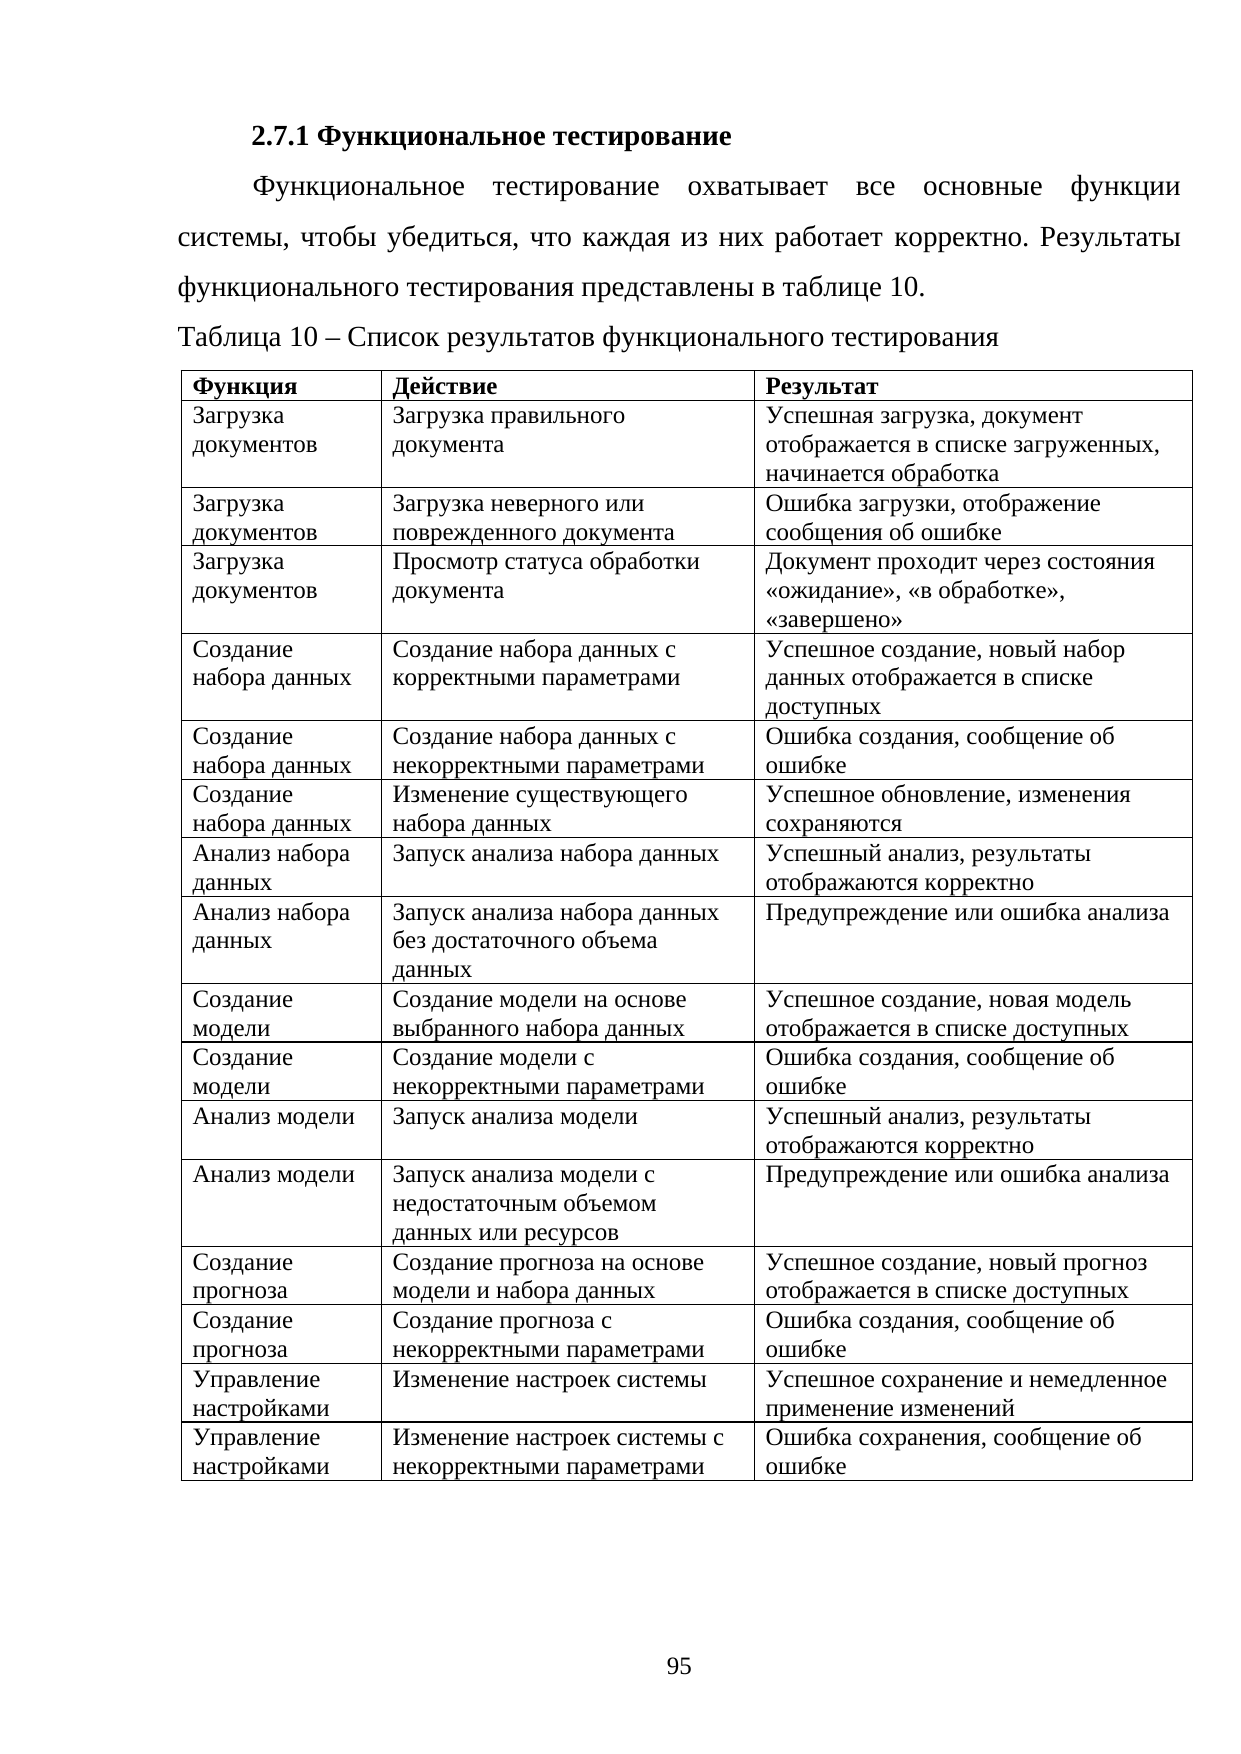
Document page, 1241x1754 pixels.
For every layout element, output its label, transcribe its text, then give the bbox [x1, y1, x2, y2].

table_cell Успешное сохранение и немедленное применение изменений [755, 1364, 1192, 1421]
table_cell Создание прогноза с некорректными параметрами [382, 1305, 754, 1363]
table_cell Успешный анализ, результаты отображаются корректно [755, 1101, 1192, 1158]
table_cell Успешная загрузка, документ отображается в списке загруженных, начинается обработка [755, 401, 1192, 487]
table_cell Запуск анализа набора данных без достаточного объема данных [382, 897, 754, 983]
table_cell Создание набора данных с некорректными параметрами [382, 721, 754, 778]
table_cell Предупреждение или ошибка анализа [755, 897, 1192, 983]
table_cell Просмотр статуса обработки документа [382, 546, 754, 633]
table_cell Создание набора данных [182, 780, 381, 837]
table_cell Загрузка правильного документа [382, 401, 754, 487]
table_cell Создание модели [182, 1043, 381, 1100]
table_cell Загрузка неверного или поврежденного документа [382, 488, 754, 545]
table_cell Создание прогноза [182, 1247, 381, 1304]
text Функциональное тестирование охватывает все основные функции системы, чтобы убедиться, что каждая из них работает корректно. Результаты функционального тестирования представлены в таблице 10. [177, 168, 1181, 303]
table_cell Документ проходит через состояния «ожидание», «в обработке», «завершено» [755, 546, 1192, 633]
table_header Результат [755, 371, 1192, 399]
table_cell Загрузка документов [182, 401, 381, 487]
table_cell Изменение настроек системы [382, 1364, 754, 1421]
table_cell Изменение настроек системы с некорректными параметрами [382, 1423, 754, 1480]
table_cell Управление настройками [182, 1364, 381, 1421]
table_cell Создание прогноза [182, 1305, 381, 1363]
table_cell Успешный анализ, результаты отображаются корректно [755, 838, 1192, 896]
table_cell Запуск анализа модели с недостаточным объемом данных или ресурсов [382, 1160, 754, 1246]
subtitle 2.7.1 Функциональное тестирование [177, 118, 1181, 152]
table_header Действие [382, 371, 754, 399]
table_header Функция [182, 371, 381, 399]
table_cell Ошибка создания, сообщение об ошибке [755, 1043, 1192, 1100]
table_cell Создание модели с некорректными параметрами [382, 1043, 754, 1100]
table_cell Анализ набора данных [182, 897, 381, 983]
table_cell Анализ модели [182, 1101, 381, 1158]
table_cell Успешное создание, новый прогноз отображается в списке доступных [755, 1247, 1192, 1304]
table_cell Успешное обновление, изменения сохраняются [755, 780, 1192, 837]
table_cell Загрузка документов [182, 488, 381, 545]
list Таблица 10 – Список результатов функционального тестирования [177, 319, 1181, 353]
table_cell Запуск анализа набора данных [382, 838, 754, 896]
table_cell Ошибка сохранения, сообщение об ошибке [755, 1423, 1192, 1480]
table_cell Создание набора данных [182, 721, 381, 778]
table_cell Управление настройками [182, 1423, 381, 1480]
table_cell Анализ набора данных [182, 838, 381, 896]
table_cell Предупреждение или ошибка анализа [755, 1160, 1192, 1246]
table_cell Ошибка загрузки, отображение сообщения об ошибке [755, 488, 1192, 545]
table_cell Создание набора данных с корректными параметрами [382, 634, 754, 720]
table_cell Анализ модели [182, 1160, 381, 1246]
table_cell Создание модели [182, 984, 381, 1041]
table_cell Создание модели на основе выбранного набора данных [382, 984, 754, 1041]
table_cell Успешное создание, новая модель отображается в списке доступных [755, 984, 1192, 1041]
table_cell Запуск анализа модели [382, 1101, 754, 1158]
table_cell Успешное создание, новый набор данных отображается в списке доступных [755, 634, 1192, 720]
table_cell Ошибка создания, сообщение об ошибке [755, 721, 1192, 778]
table_cell Ошибка создания, сообщение об ошибке [755, 1305, 1192, 1363]
table_cell Загрузка документов [182, 546, 381, 633]
table_cell Изменение существующего набора данных [382, 780, 754, 837]
table_cell Создание прогноза на основе модели и набора данных [382, 1247, 754, 1304]
table_cell Создание набора данных [182, 634, 381, 720]
